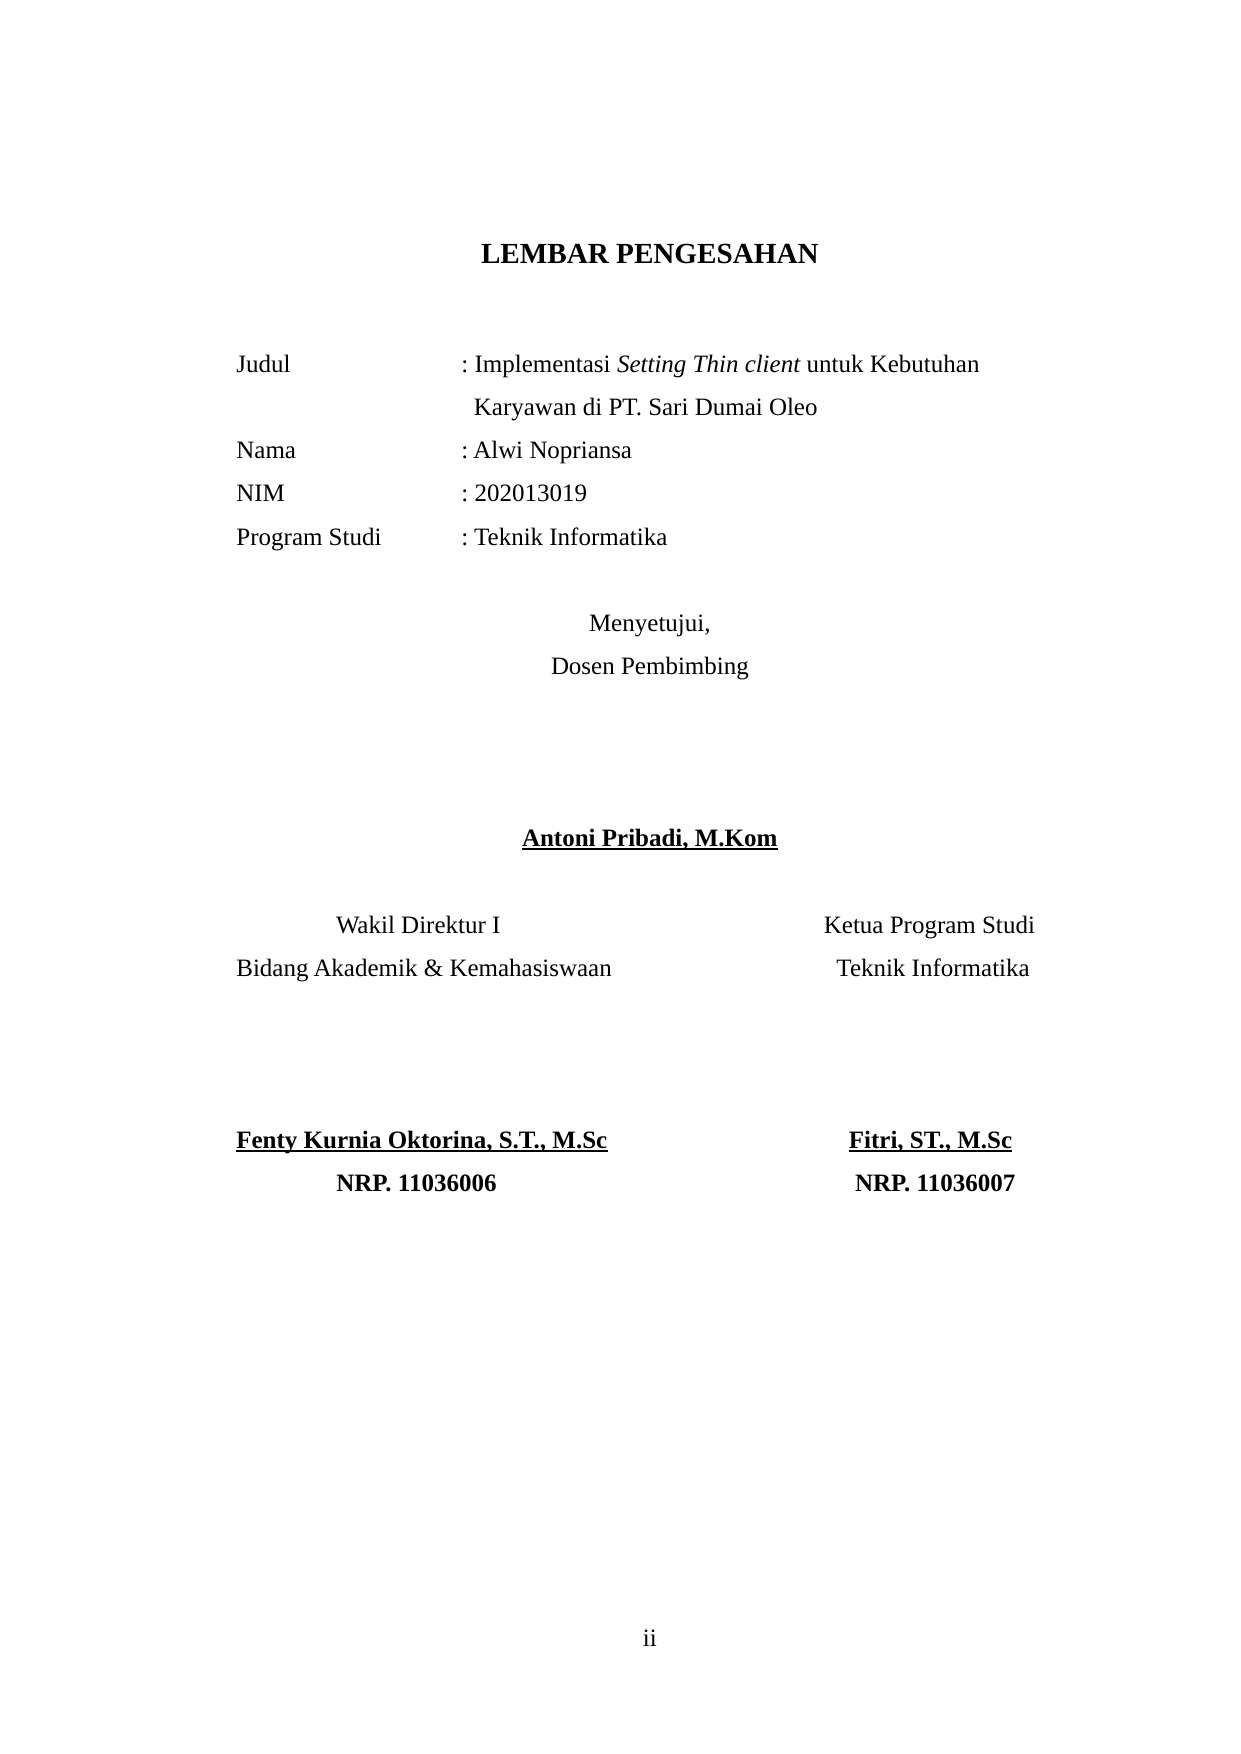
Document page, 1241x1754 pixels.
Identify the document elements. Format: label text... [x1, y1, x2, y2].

text Program Studi : Teknik Informatika [236, 522, 1063, 550]
text Antoni Pribadi, M.Kom [236, 823, 1063, 852]
text NRP. 11036006 NRP. 11036007 [236, 1168, 1063, 1197]
subtitle LEMBAR PENGESAHAN [236, 236, 1063, 270]
text Menyetujui, [236, 608, 1063, 637]
text Dosen Pembimbing [236, 651, 1063, 680]
text Bidang Akademik & Kemahasiswaan Teknik Informatika [236, 953, 1063, 982]
text Wakil Direktur I Ketua Program Studi [236, 910, 1063, 938]
text Karyawan di PT. Sari Dumai Oleo [236, 392, 1063, 421]
text Fenty Kurnia Oktorina, S.T., M.Sc Fitri, ST., M.Sc [236, 1125, 1063, 1154]
text NIM : 202013019 [236, 478, 1063, 507]
text Judul : Implementasi Setting Thin client untuk Kebutuhan [236, 349, 1063, 378]
text Nama : Alwi Nopriansa [236, 435, 1063, 464]
